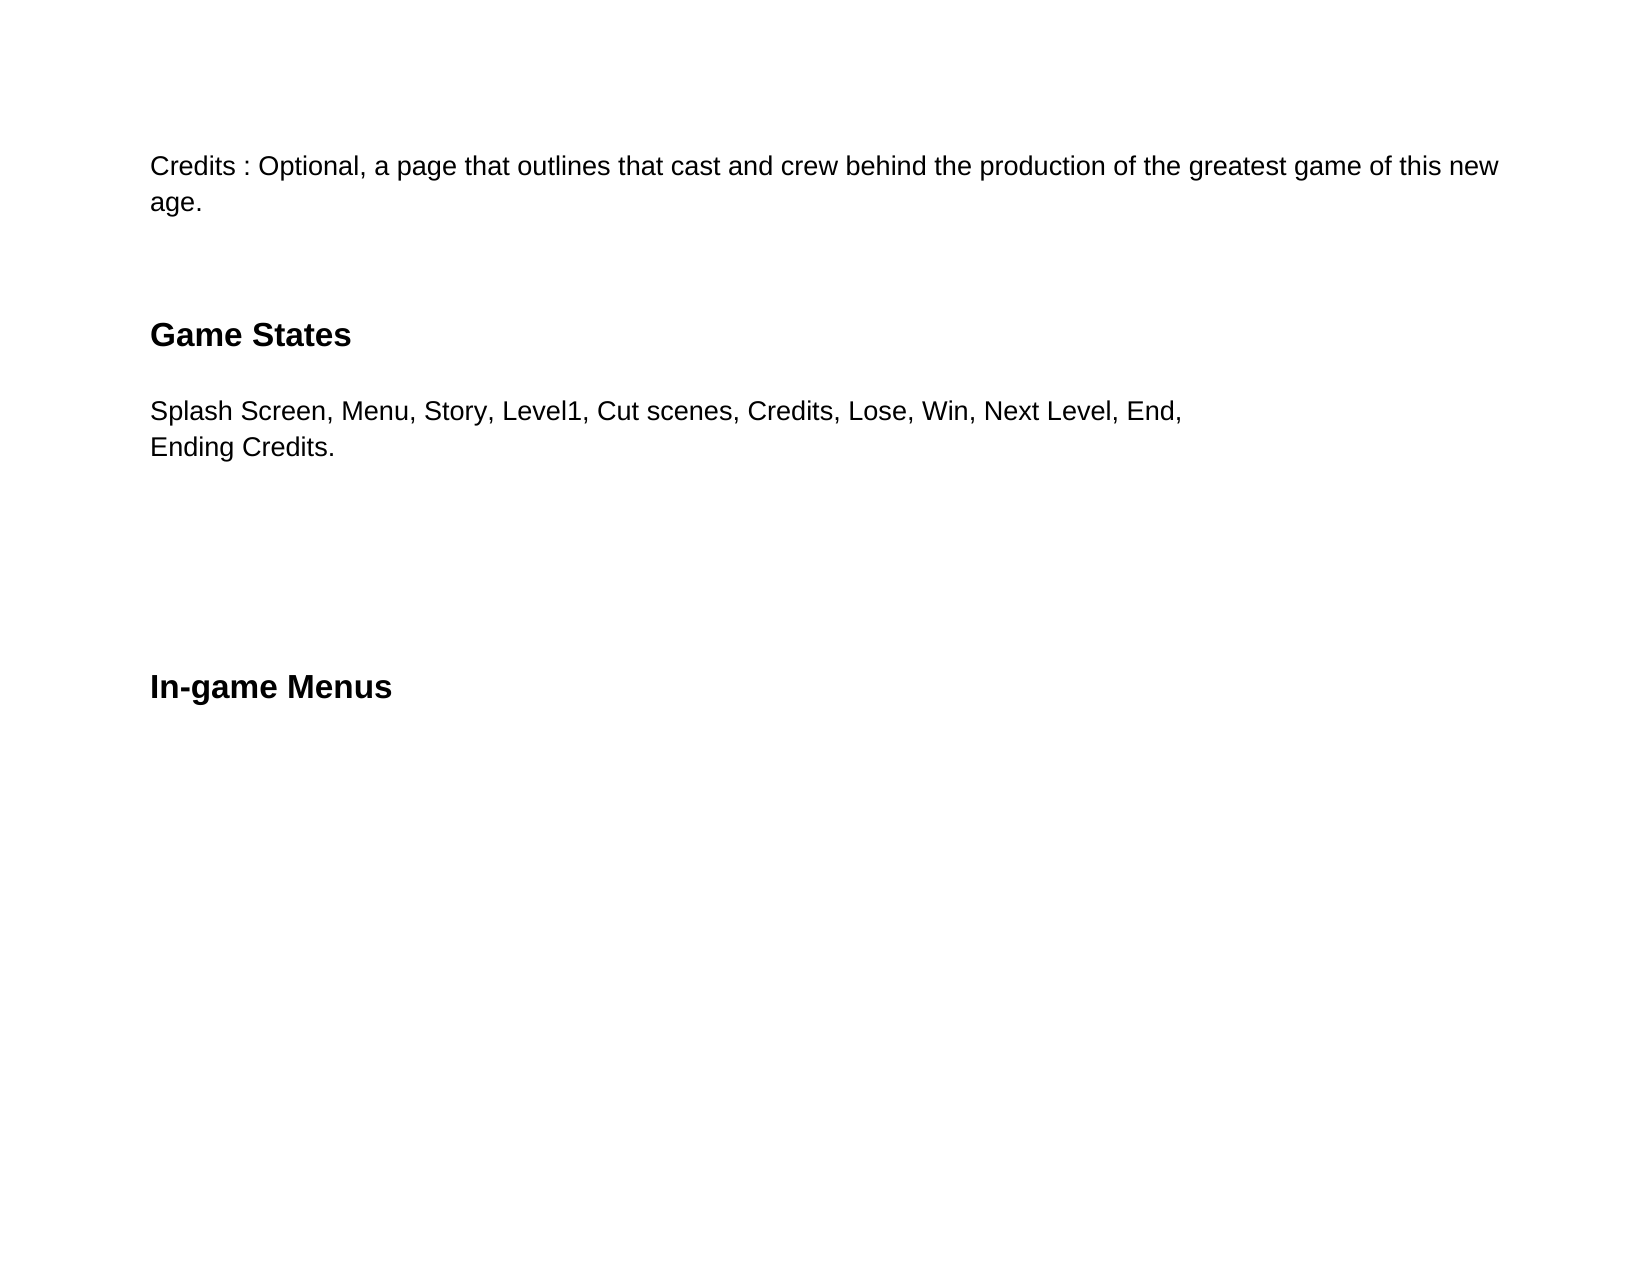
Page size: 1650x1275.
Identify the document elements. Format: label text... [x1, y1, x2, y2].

subtitle In-game Menus [150, 667, 1500, 706]
text Credits : Optional, a page that outlines that cast and crew behind the production of the greatest game of this new age. [150, 150, 1500, 217]
subtitle Game States [150, 314, 1500, 353]
text Ending Credits. [150, 431, 1500, 462]
text Splash Screen, Menu, Story, Level1, Cut scenes, Credits, Lose, Win, Next Level, End, [150, 395, 1500, 426]
